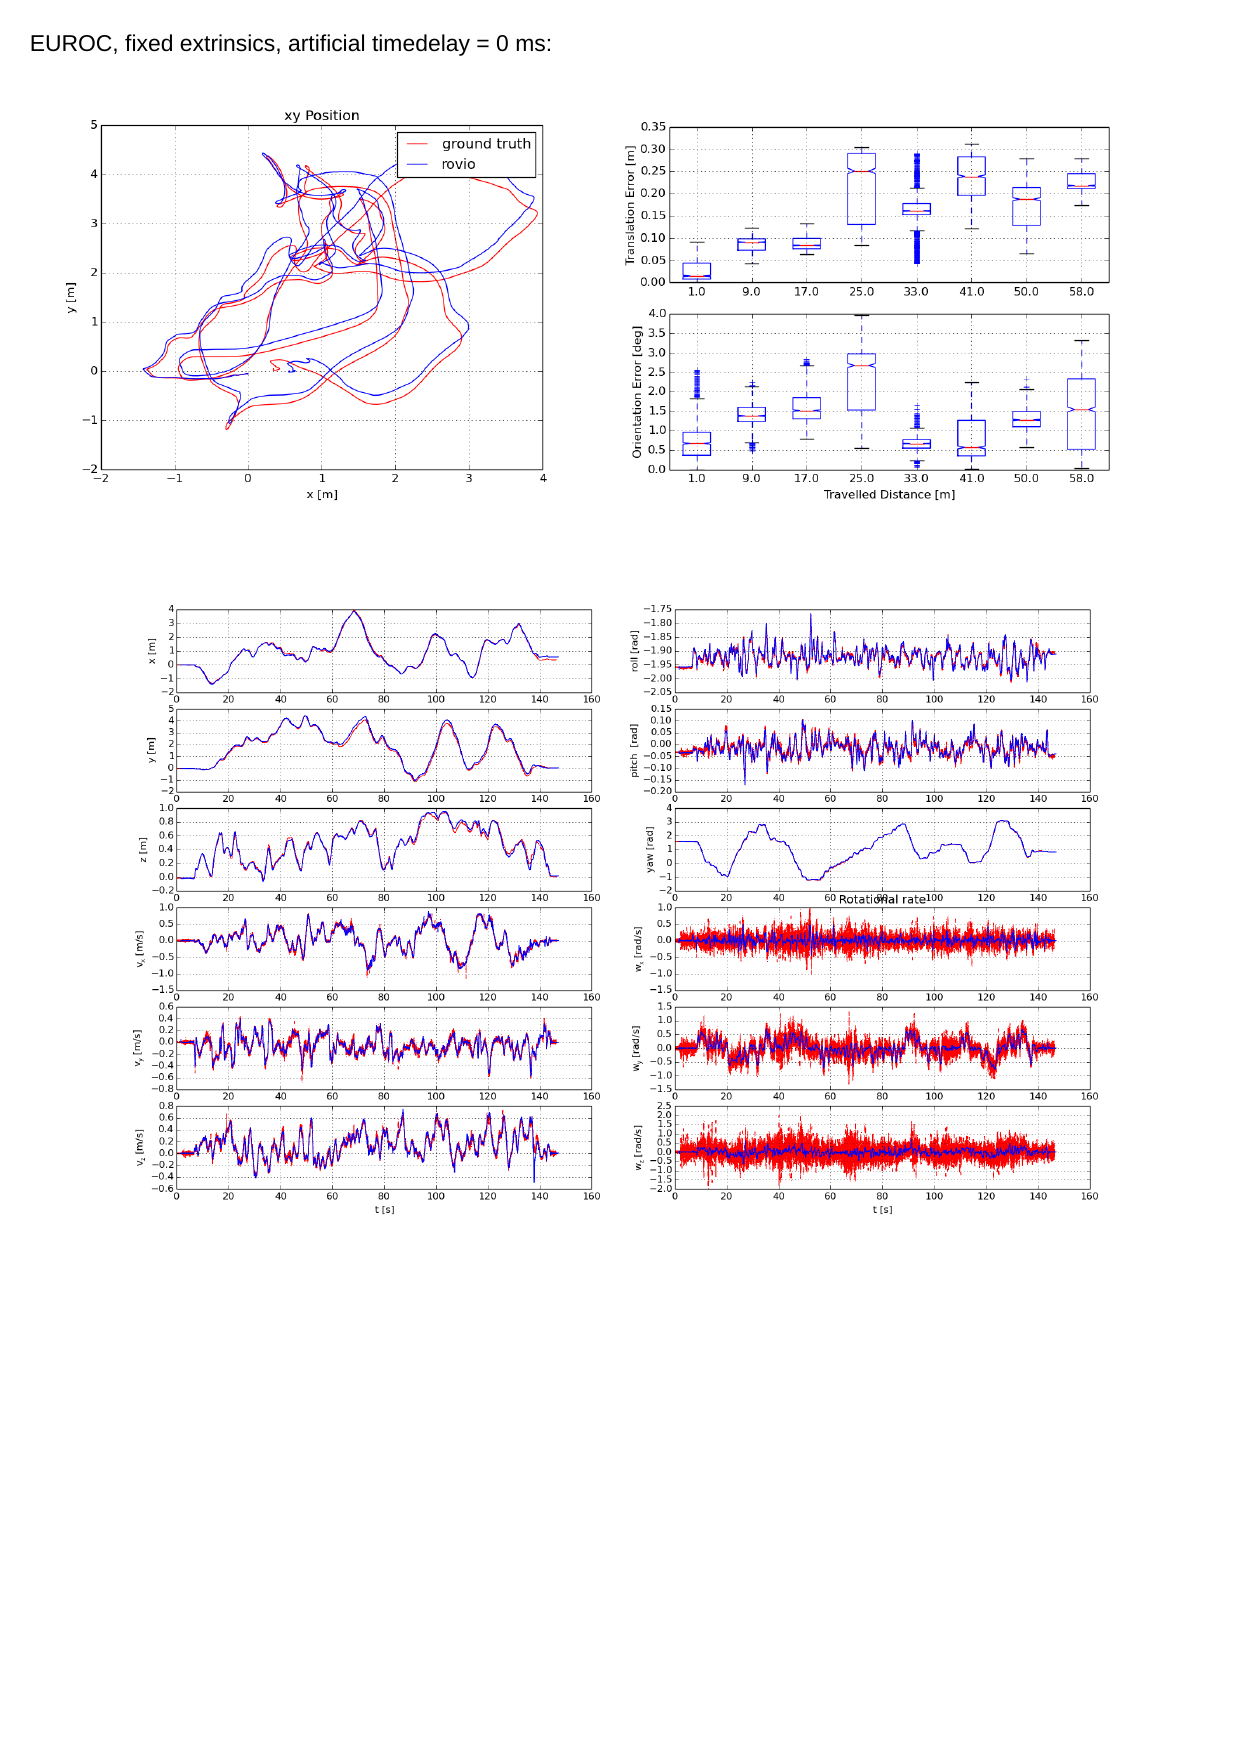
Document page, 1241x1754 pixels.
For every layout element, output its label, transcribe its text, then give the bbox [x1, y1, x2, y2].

picture [29, 537, 1207, 1261]
text EUROC, fixed extrinsics, artificial timedelay = 0 ms: [29, 29, 1211, 56]
picture [29, 82, 1164, 512]
